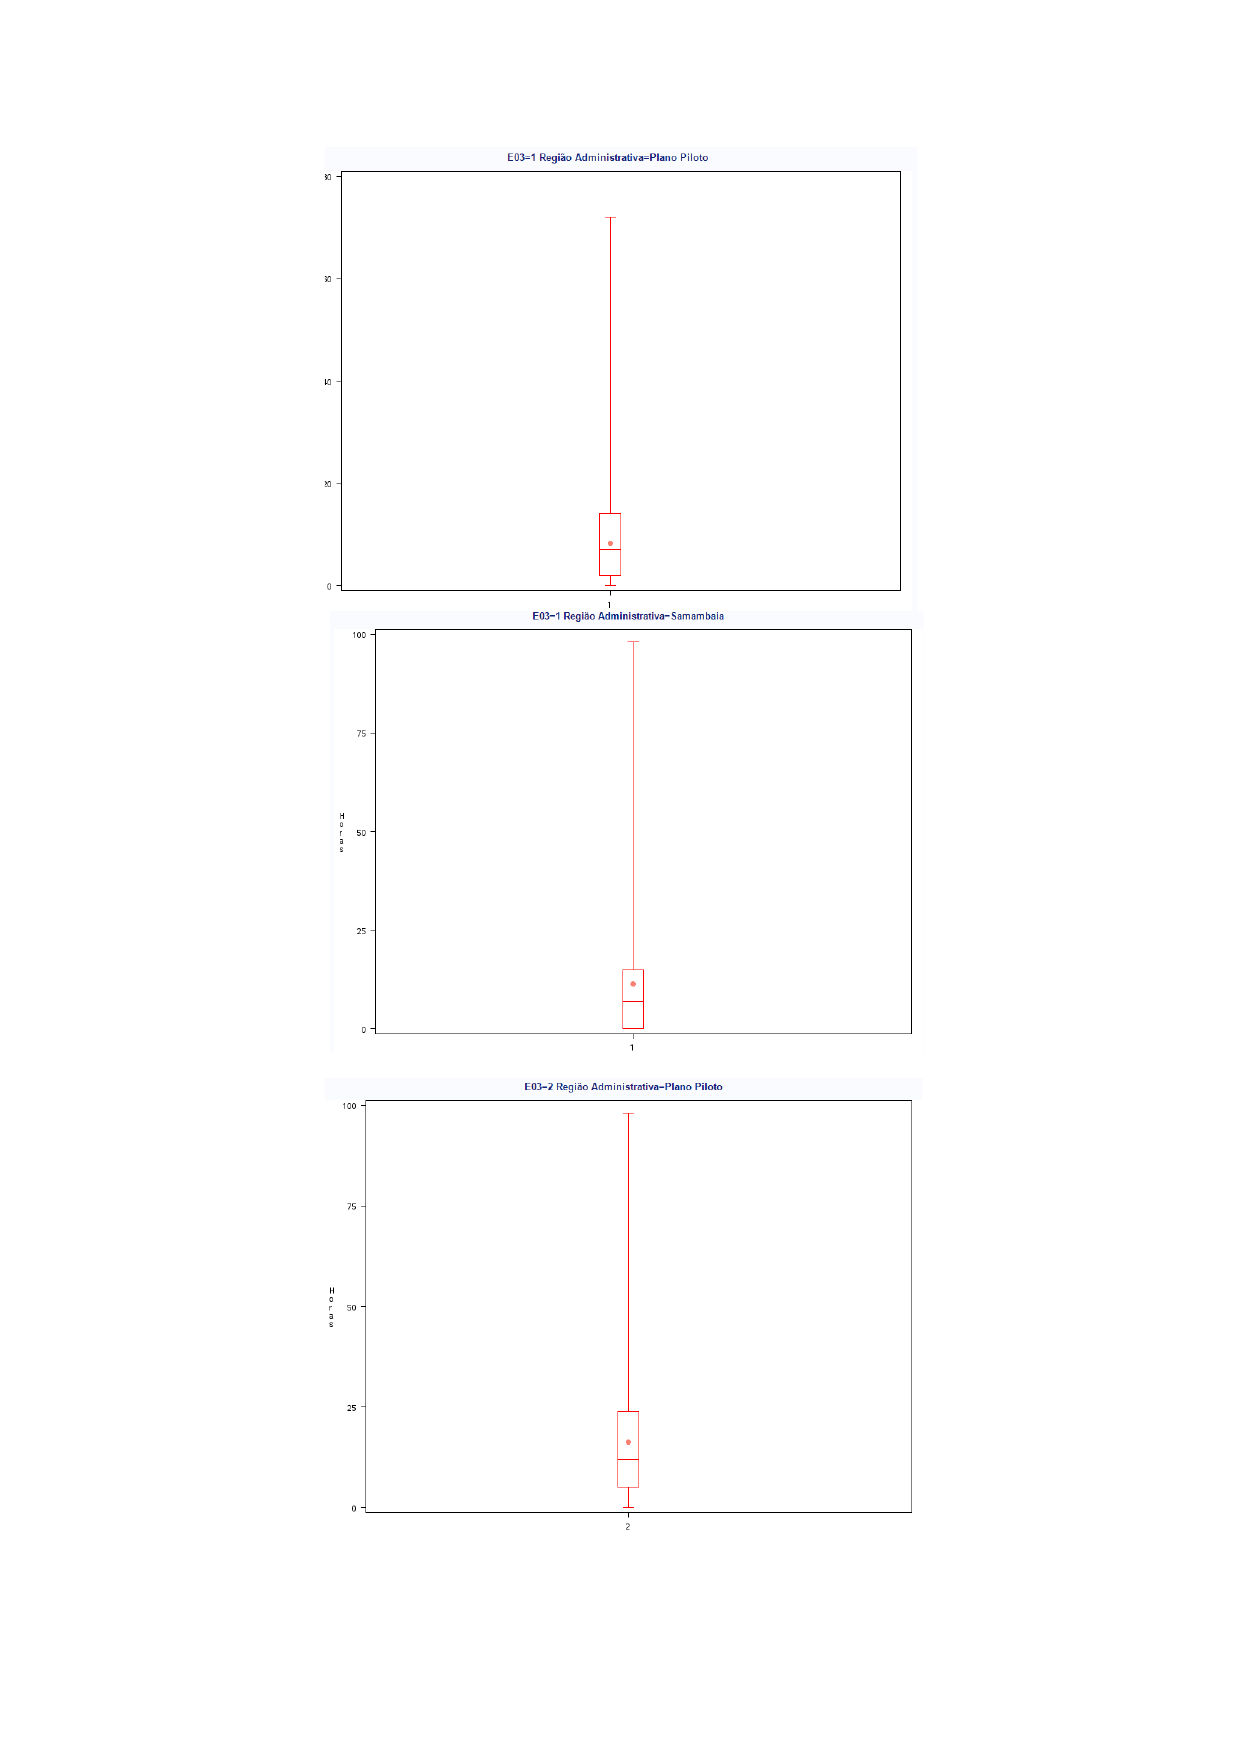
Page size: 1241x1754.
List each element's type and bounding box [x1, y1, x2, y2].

picture [324, 147, 924, 1053]
picture [324, 1078, 923, 1535]
